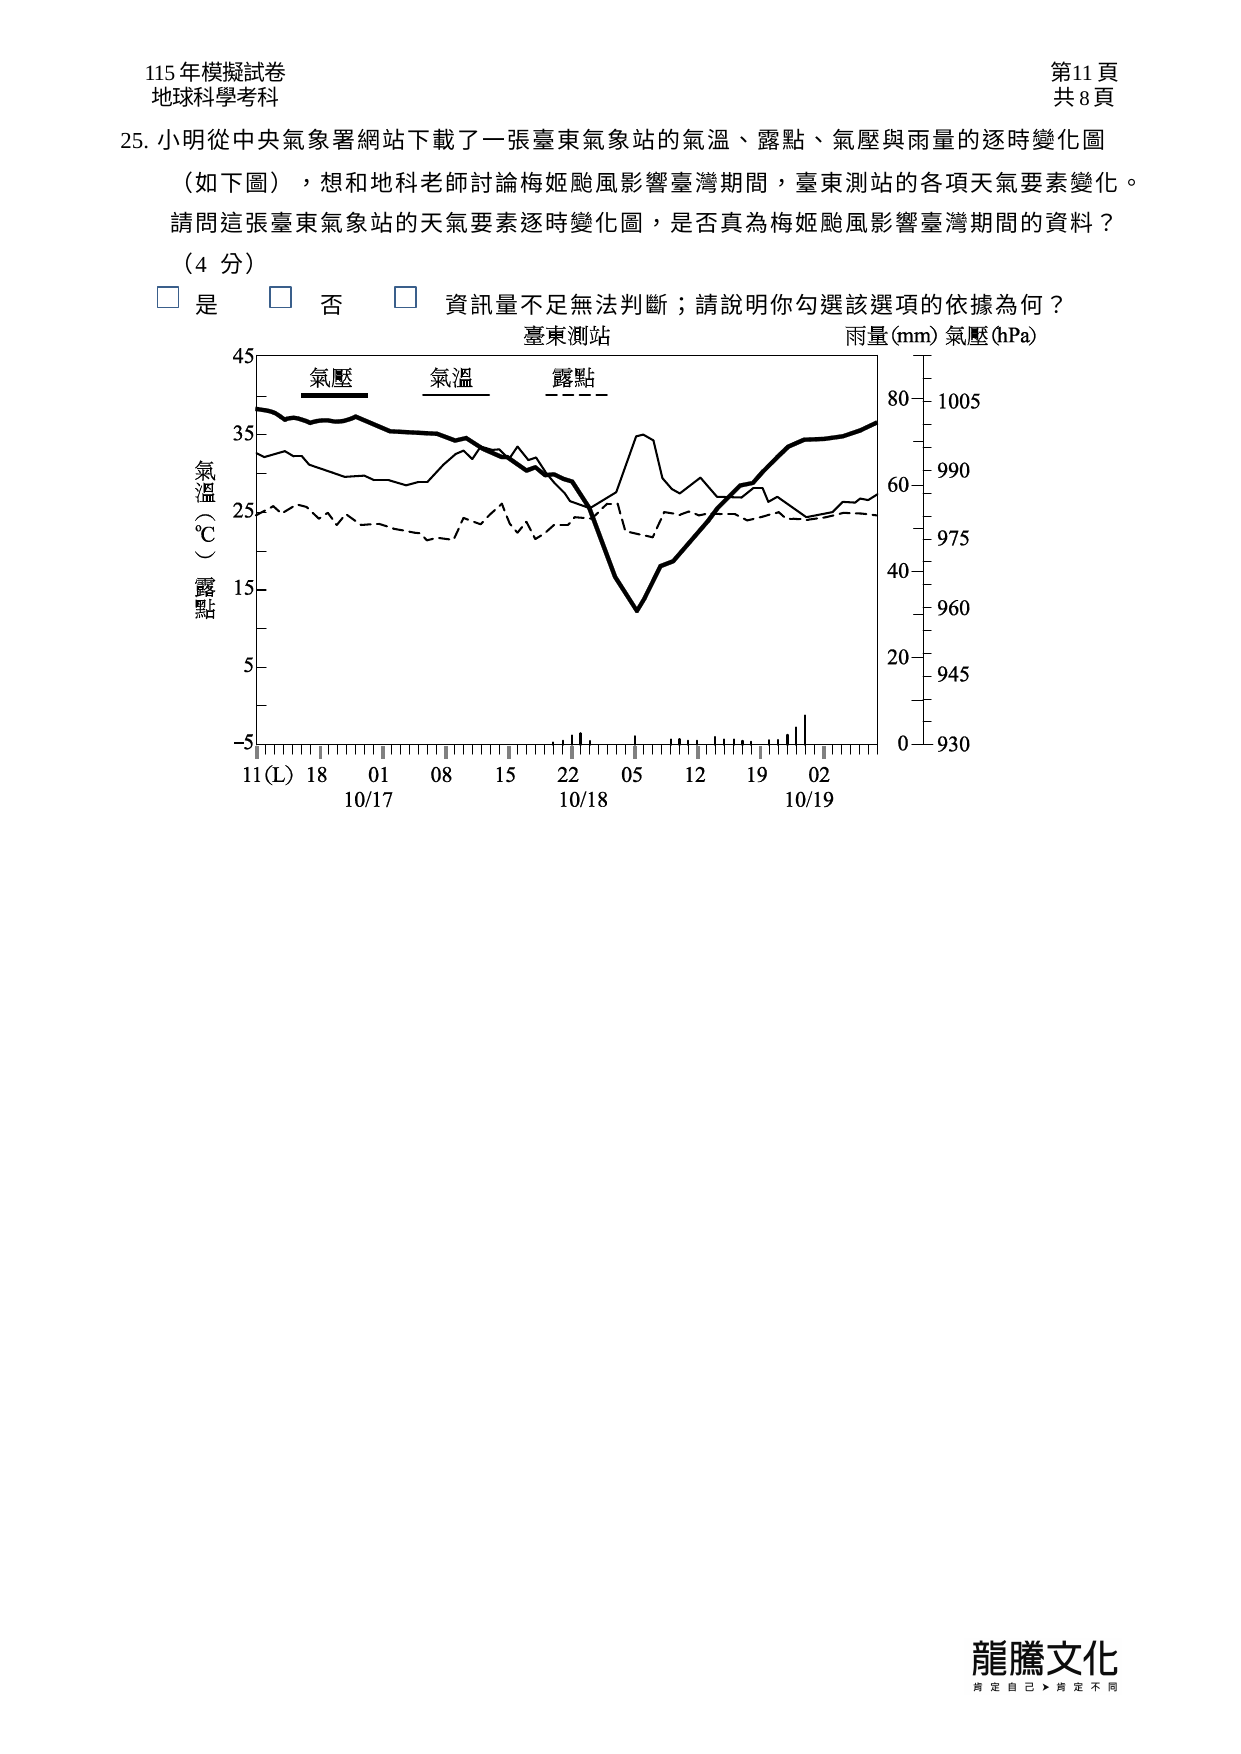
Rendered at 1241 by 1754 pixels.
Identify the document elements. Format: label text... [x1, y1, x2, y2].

text 25. 小明從中央氣象署網站下載了一張臺東氣象站的氣溫、露點、氣壓與雨量的逐時變化圖 （如下圖），想和地科老師討論梅姬颱風影響臺灣期間，臺東測站的各項天氣要素變化。請問這張臺東氣象站的天氣要素逐時變化圖，是否真為梅姬颱風影響臺灣期間的資料？ （4分） [120, 119, 1120, 283]
text 是 否 資訊量不足無法判斷；請說明你勾選該選項的依據為何？ [120, 283, 1120, 324]
picture [963, 1638, 1123, 1695]
